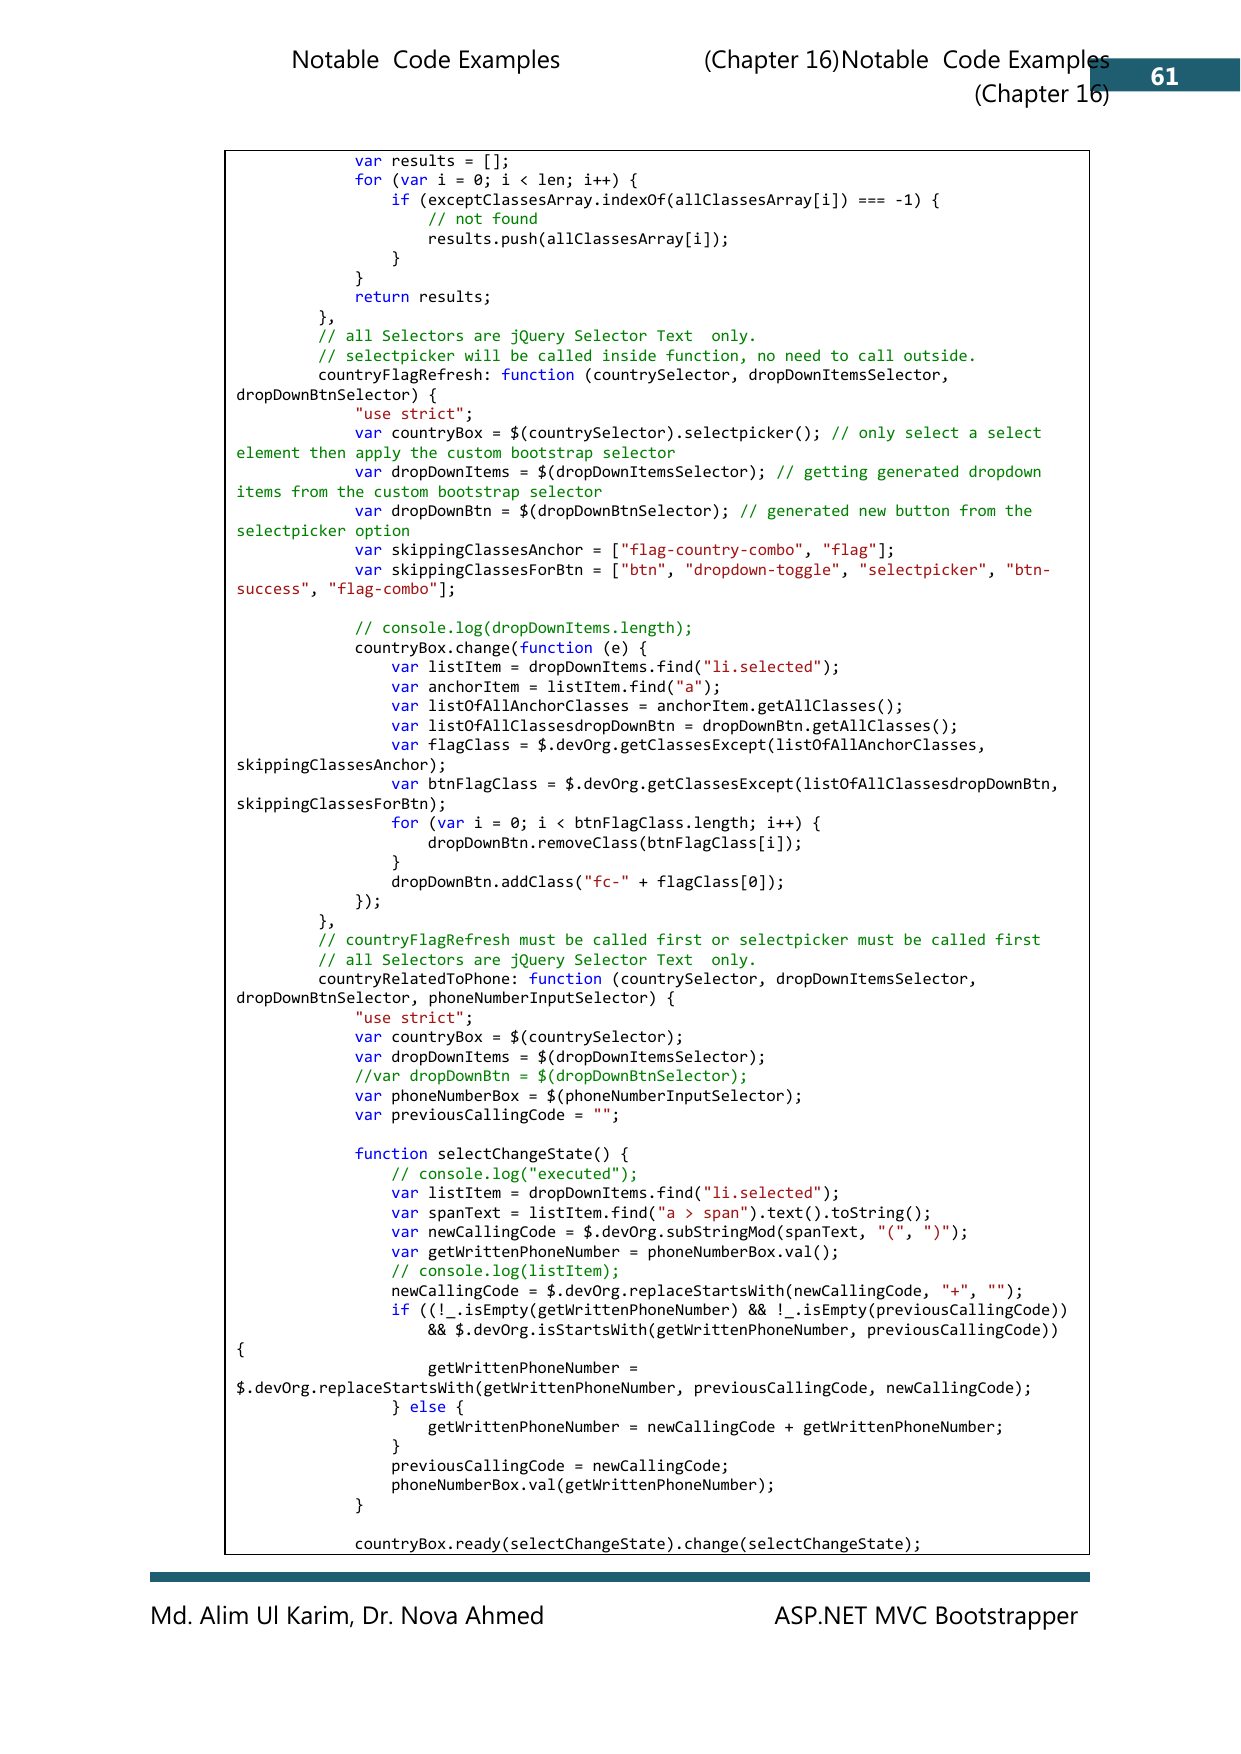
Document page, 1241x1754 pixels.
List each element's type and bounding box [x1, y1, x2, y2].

table_header [226, 151, 1089, 1553]
